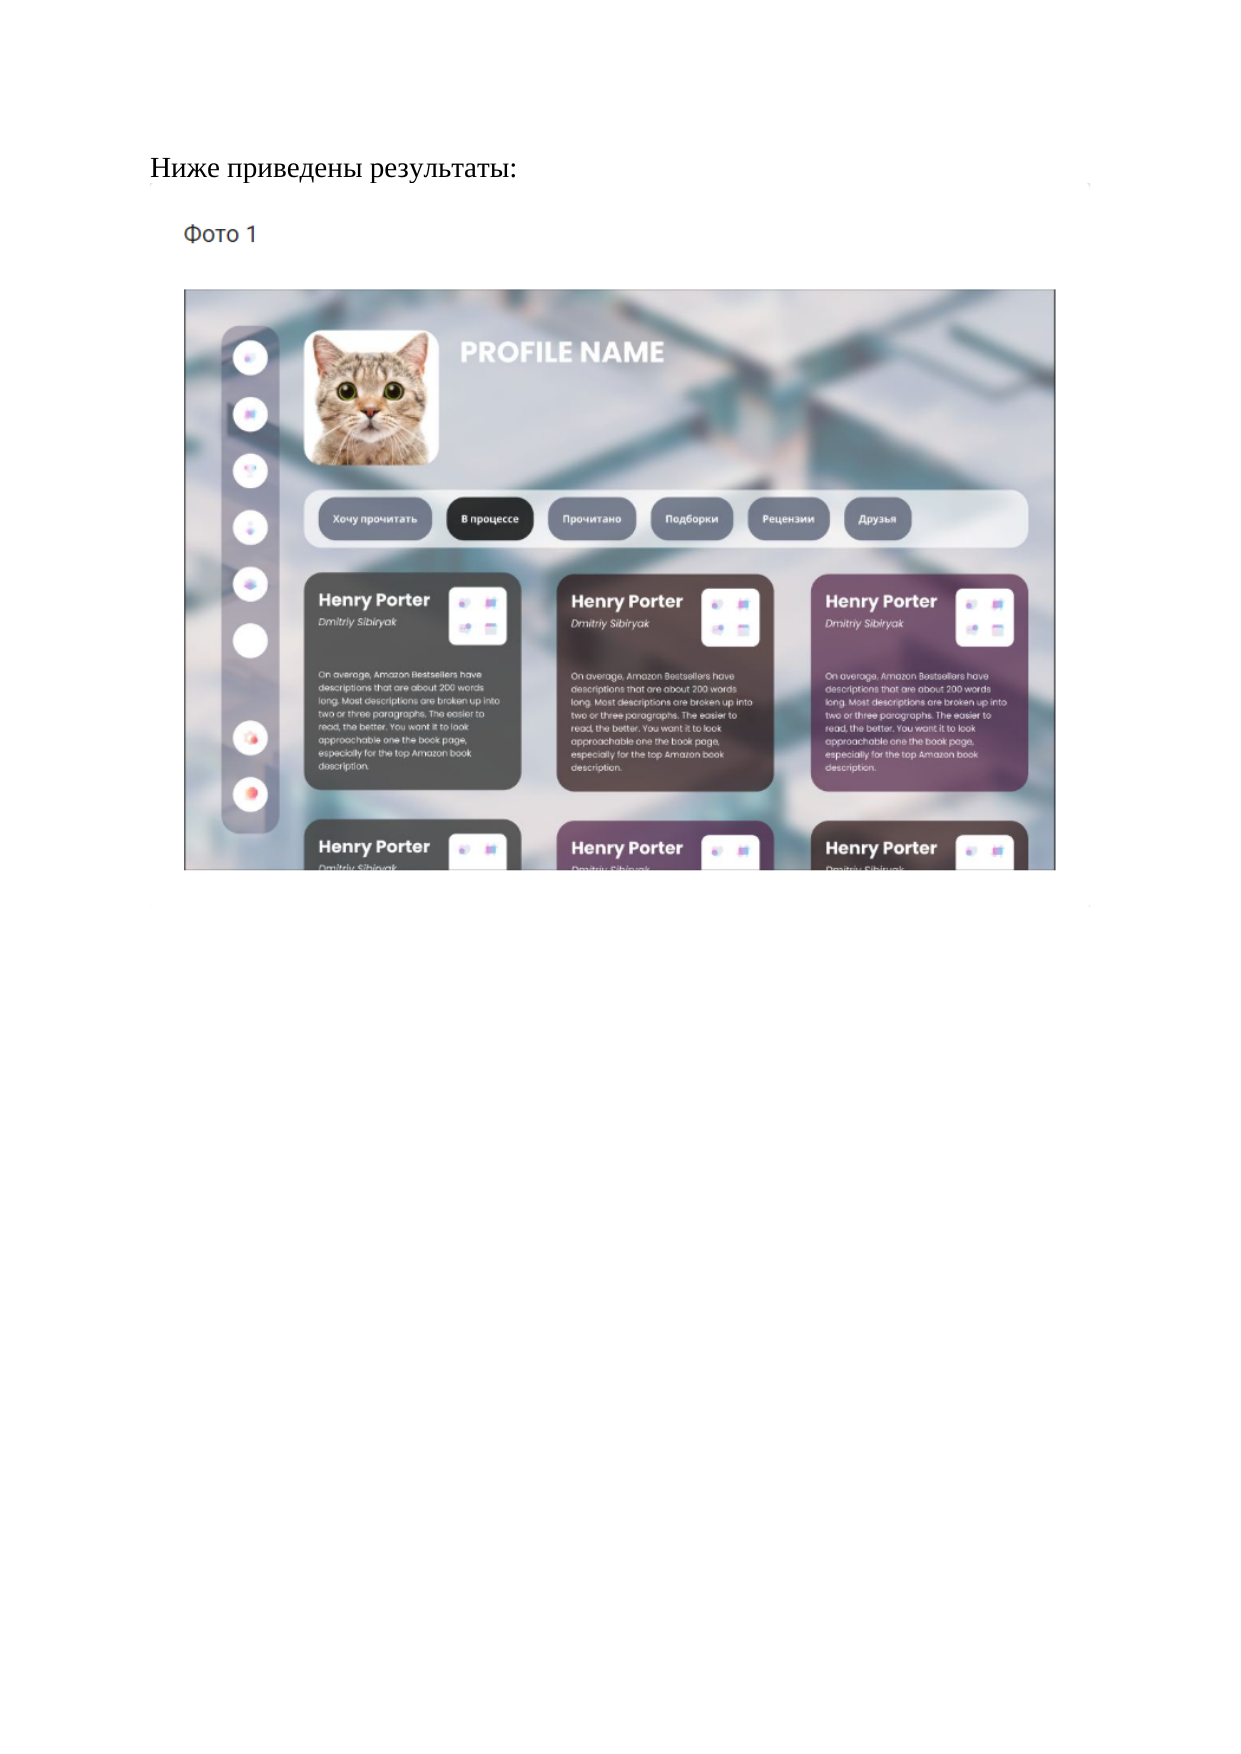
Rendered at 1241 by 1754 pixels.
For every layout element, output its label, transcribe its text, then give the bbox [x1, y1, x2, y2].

picture [150, 183, 1091, 907]
text Ниже приведены результаты: [150, 150, 1090, 183]
